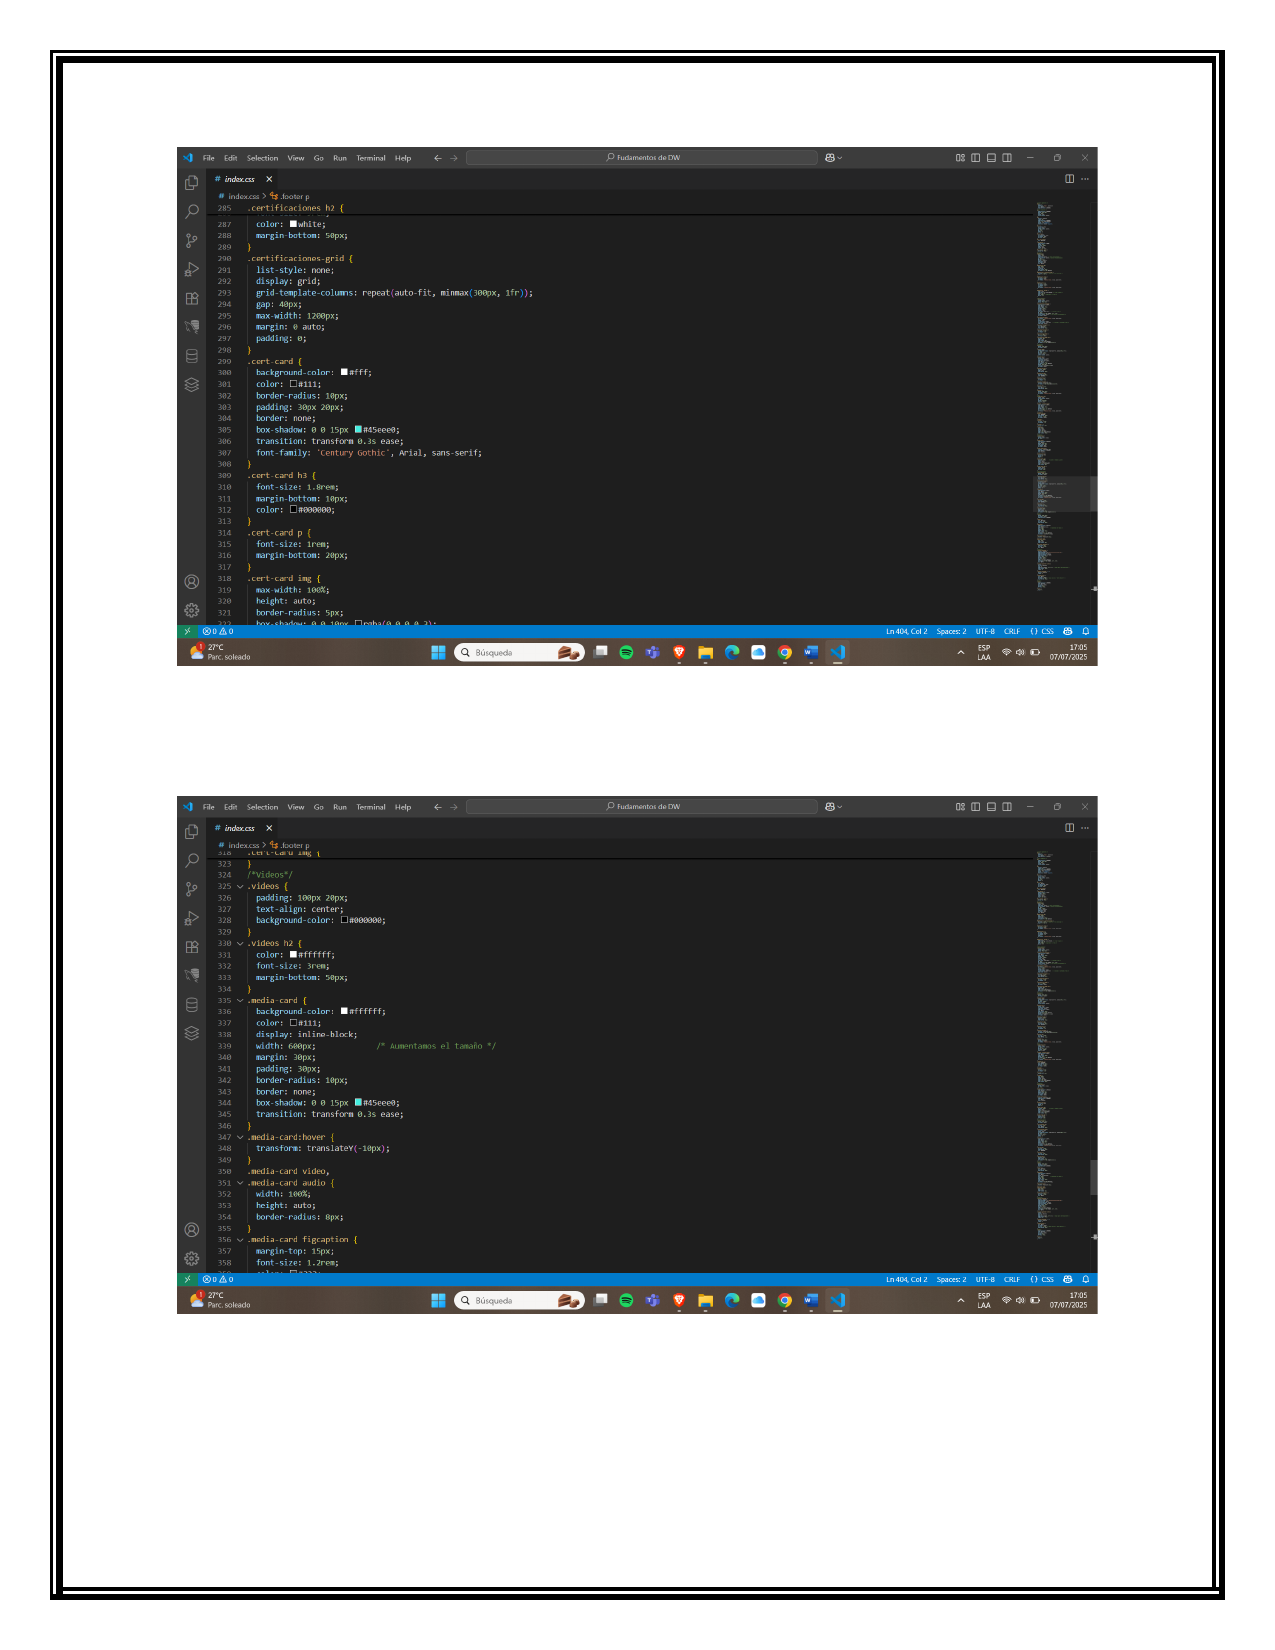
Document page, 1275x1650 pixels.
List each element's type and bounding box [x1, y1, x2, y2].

picture [177, 147, 1098, 666]
picture [177, 796, 1098, 1314]
